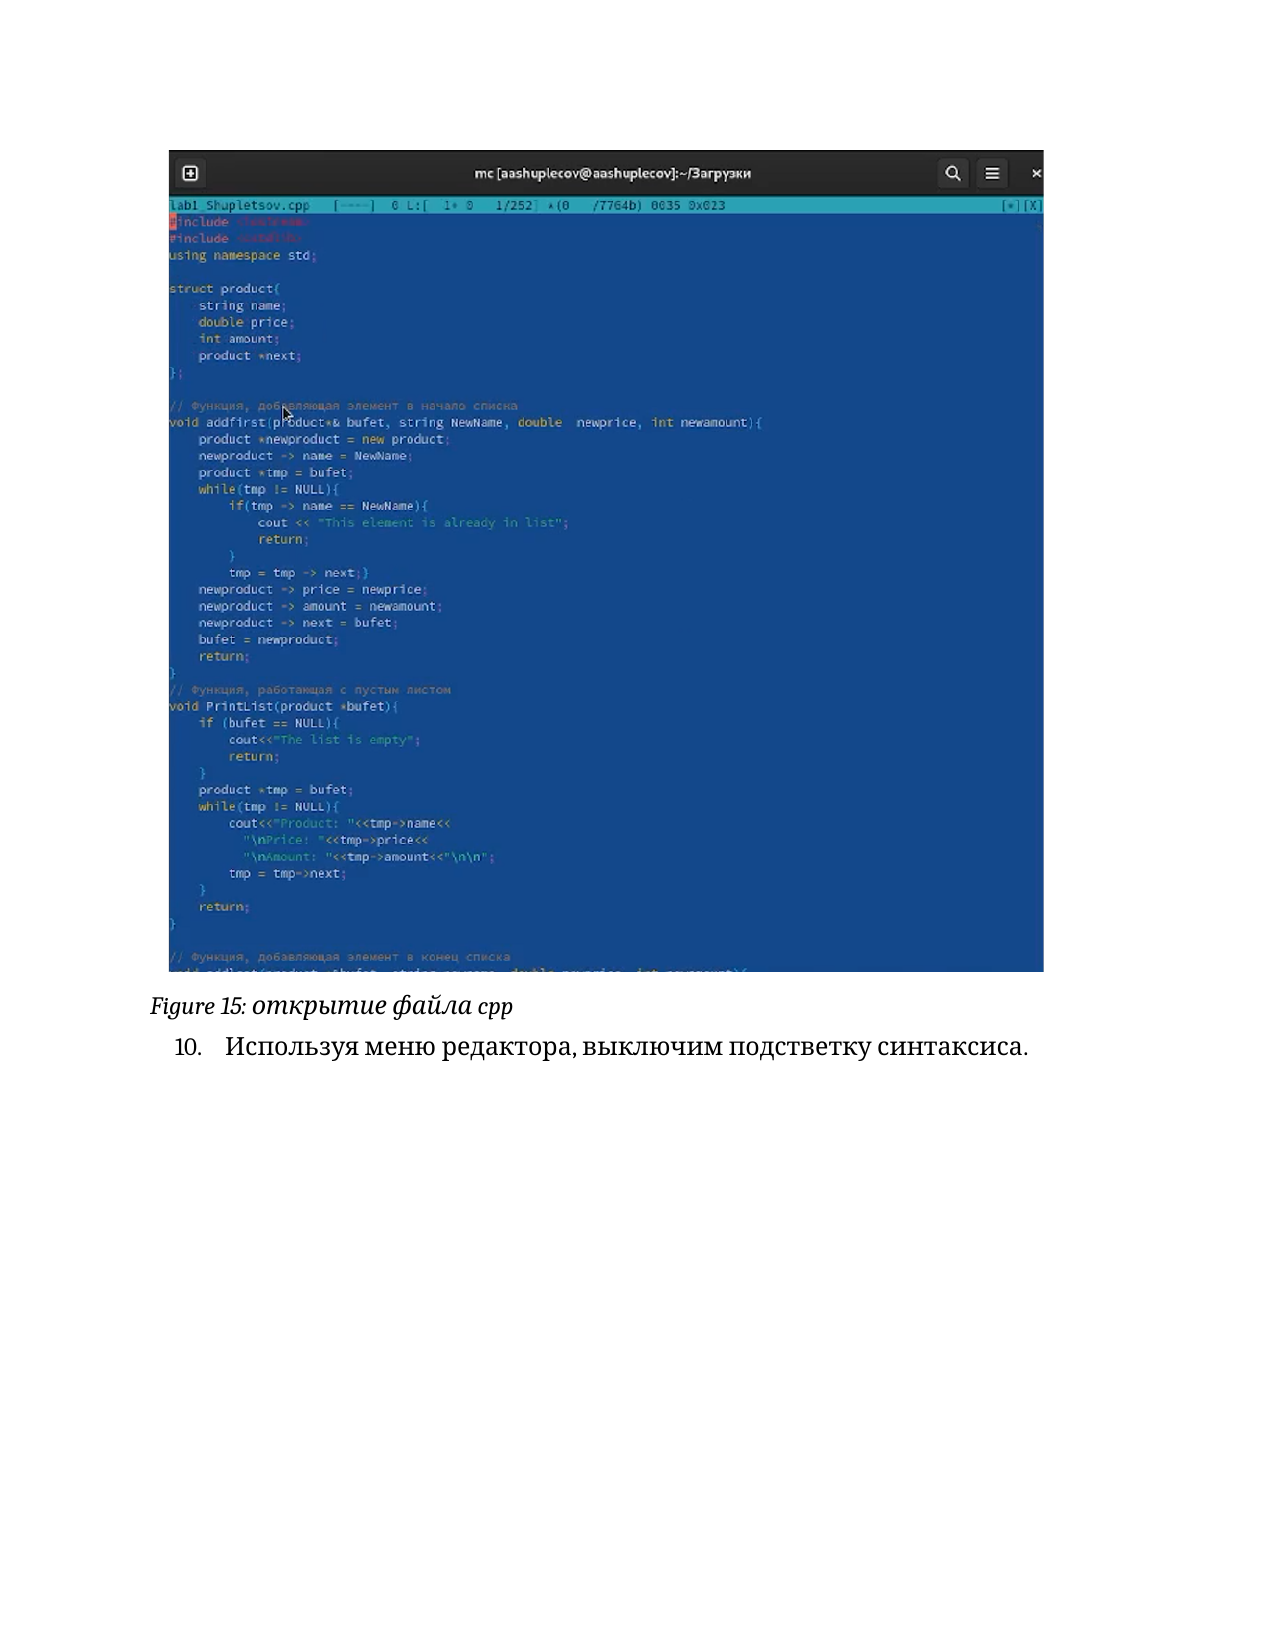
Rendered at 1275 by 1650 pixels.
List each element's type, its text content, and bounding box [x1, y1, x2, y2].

list Используя меню редактора, выключим подстветку синтаксиса. [175, 1033, 1125, 1062]
picture [168, 150, 1044, 972]
text Figure 15: открытие файла cpp [150, 992, 1125, 1021]
